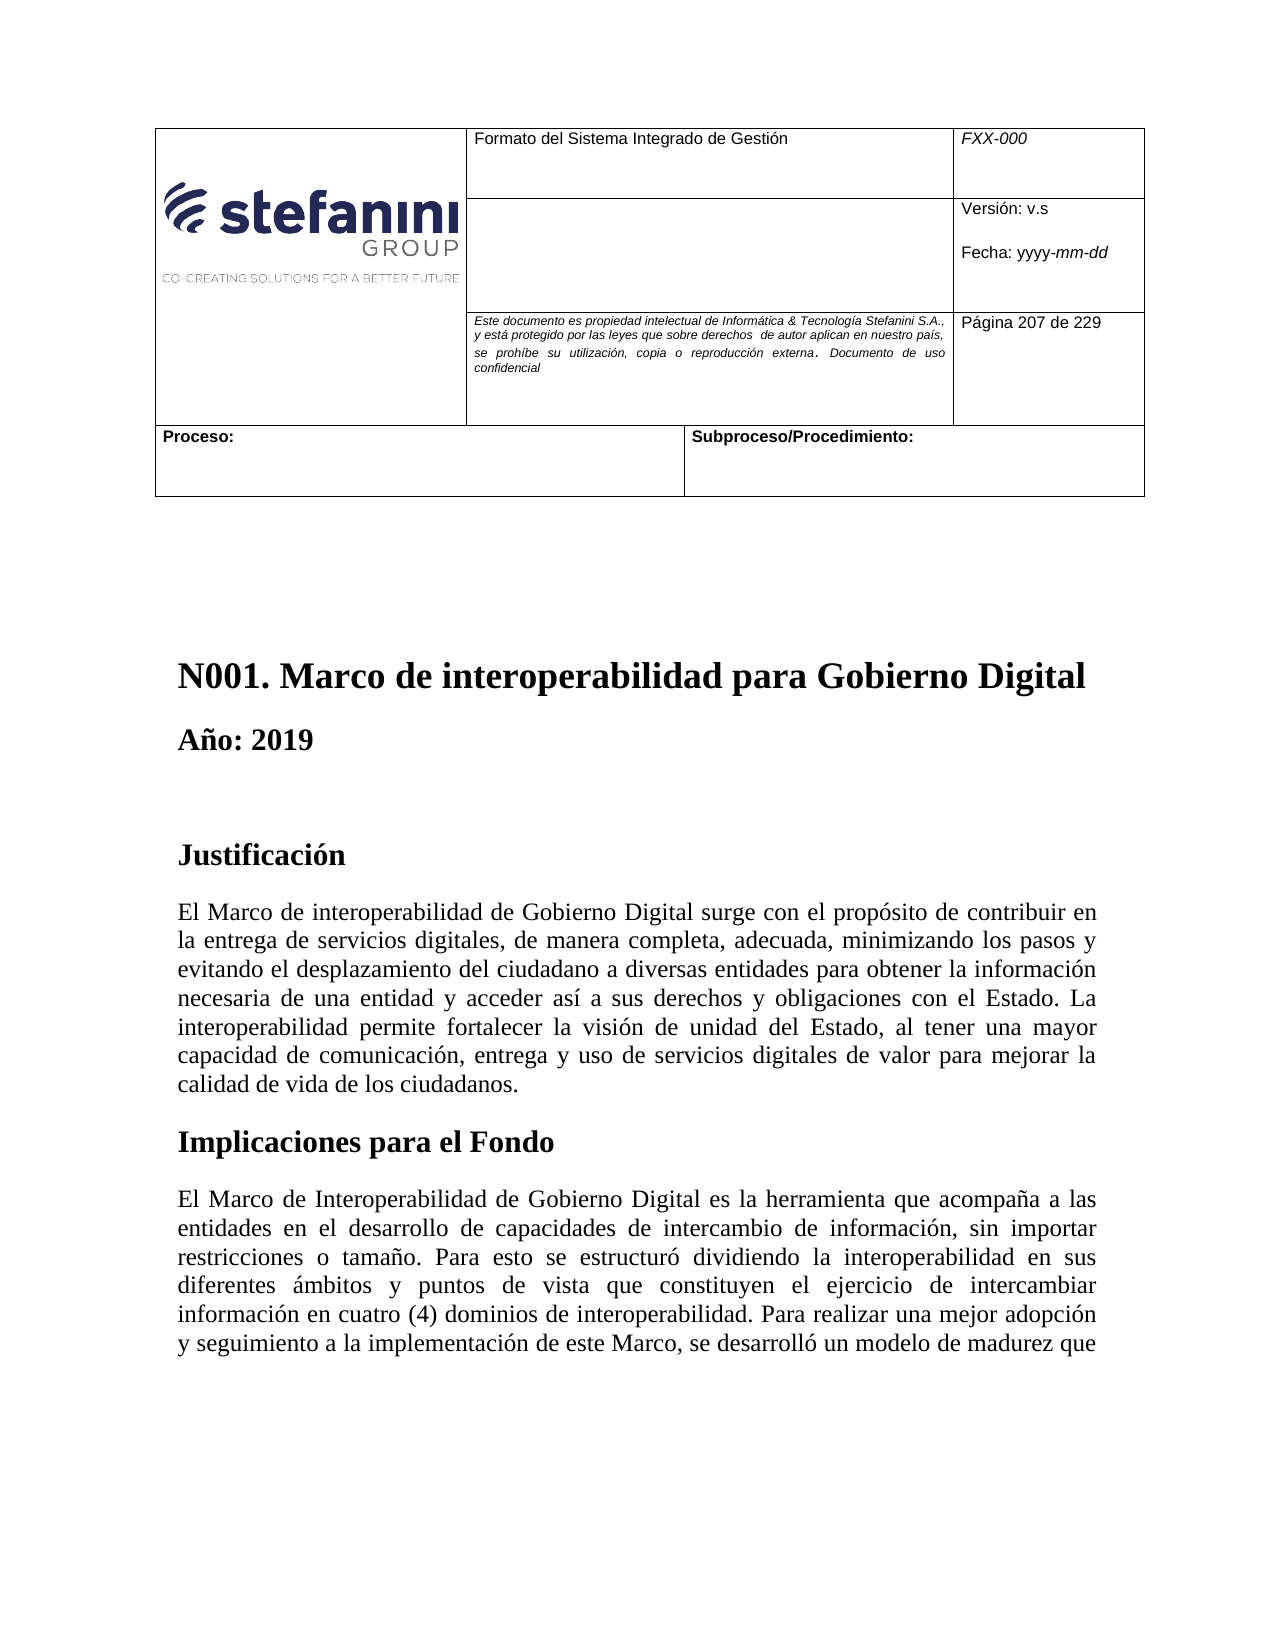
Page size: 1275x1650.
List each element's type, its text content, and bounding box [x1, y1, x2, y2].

picture [162, 182, 460, 286]
subtitle Justificación [177, 836, 1098, 872]
text El Marco de interoperabilidad de Gobierno Digital surge con el propósito de contribuir en la entrega de servicios digitales, de manera completa, adecuada, minimizando los pasos y evitando el desplazamiento del ciudadano a diversas entidades para obtener la información necesaria de una entidad y acceder así a sus derechos y obligaciones con el Estado. La interoperabilidad permite fortalecer la visión de unidad del Estado, al tener una mayor capacidad de comunicación, entrega y uso de servicios digitales de valor para mejorar la calidad de vida de los ciudadanos. [177, 897, 1098, 1098]
subtitle N001. Marco de interoperabilidad para Gobierno Digital [177, 653, 1098, 696]
subtitle Año: 2019 [177, 721, 1098, 757]
text El Marco de Interoperabilidad de Gobierno Digital es la herramienta que acompaña a las entidades en el desarrollo de capacidades de intercambio de información, sin importar restricciones o tamaño. Para esto se estructuró dividiendo la interoperabilidad en sus diferentes ámbitos y puntos de vista que constituyen el ejercicio de intercambiar información en cuatro (4) dominios de interoperabilidad. Para realizar una mejor adopción y seguimiento a la implementación de este Marco, se desarrolló un modelo de madurez que ayuda a las entidades a identificar su estado de avance en el cumplimiento de los lineamientos para cada uno de los dominios. Finalmente, los lineamientos son descritos a un nivel detallado a través de un conjunto de actividades y recomendaciones que facilitan su cumplimiento, conteniendo acciones a emprender y habilitadores transversales a utilizar para garantizar el intercambio efectivo de información. [177, 1184, 1098, 1357]
subtitle Implicaciones para el Fondo [177, 1123, 1098, 1159]
